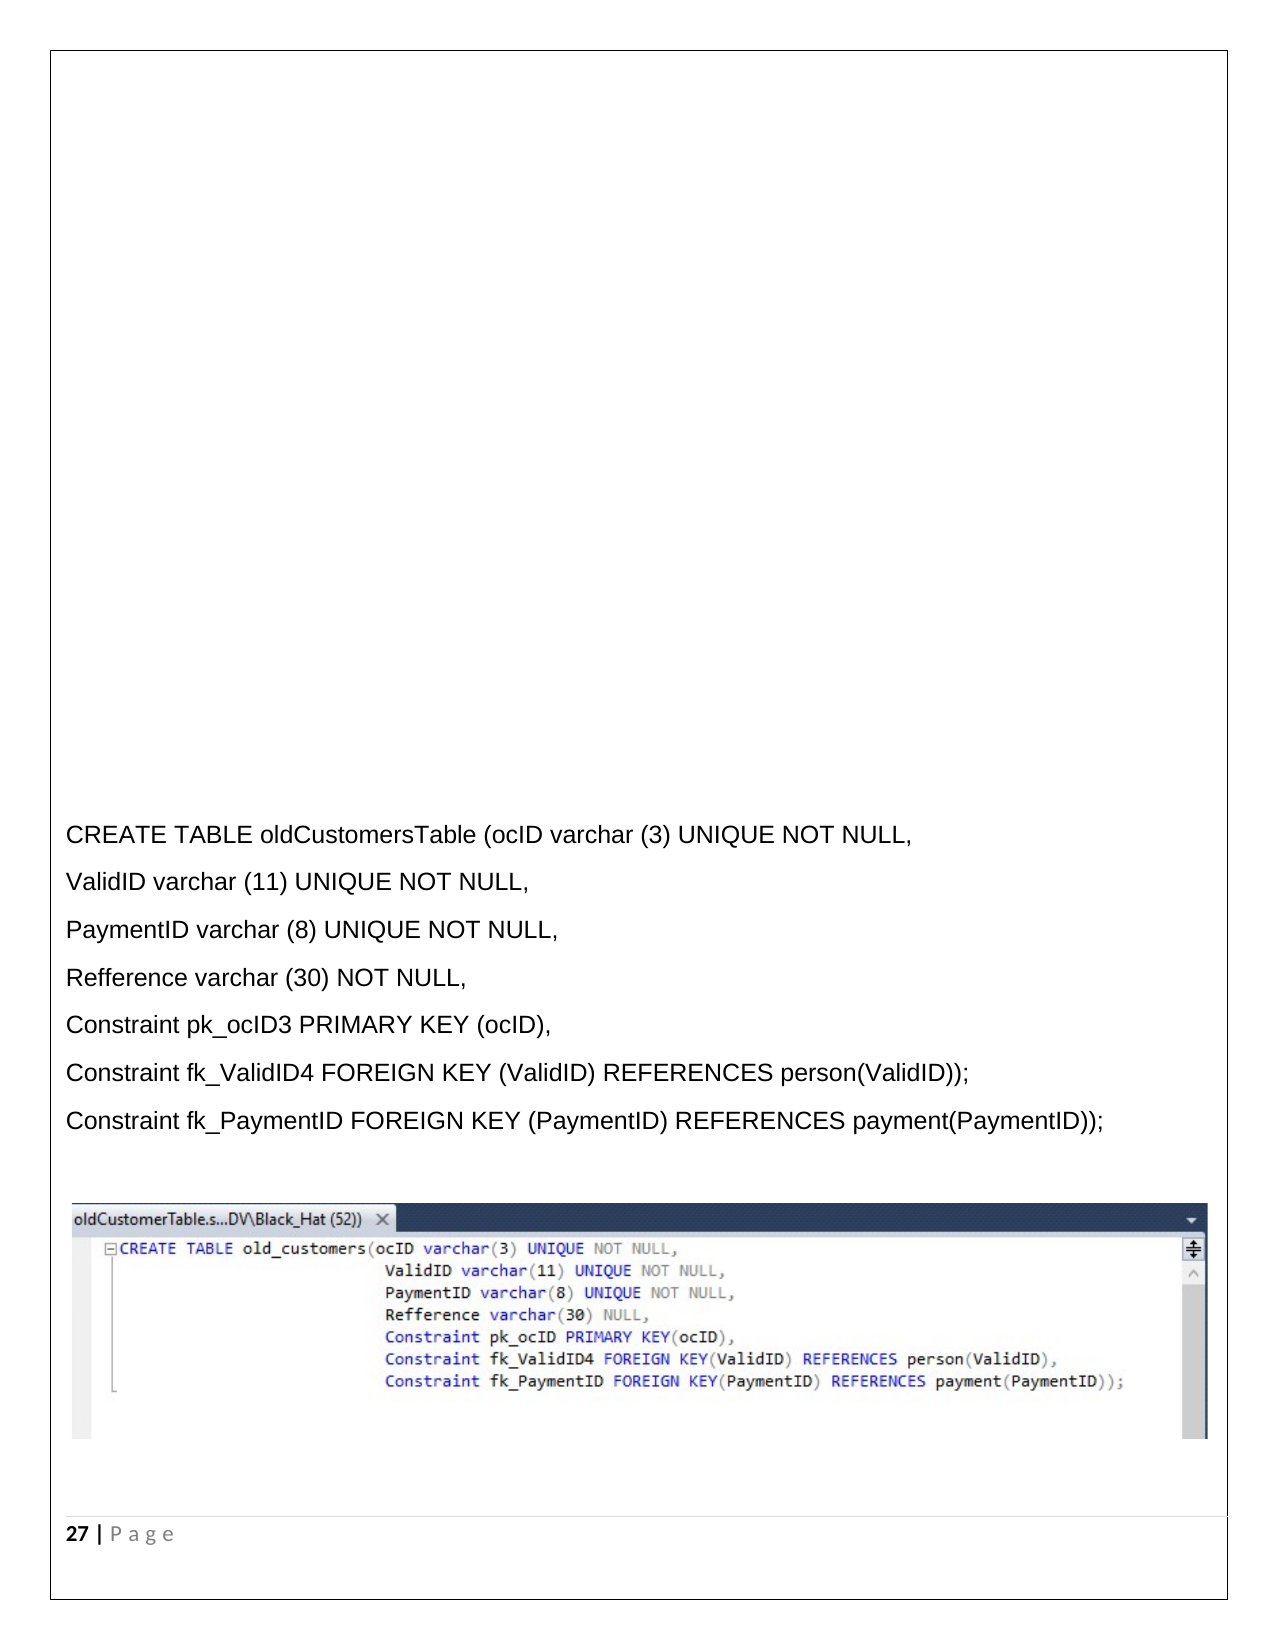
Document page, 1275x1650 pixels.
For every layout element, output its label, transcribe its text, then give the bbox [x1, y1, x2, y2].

text Constraint fk_PaymentID FOREIGN KEY (PaymentID) REFERENCES payment(PaymentID)); [66, 1106, 1227, 1134]
text PaymentID varchar (8) UNIQUE NOT NULL, [66, 915, 1227, 944]
text CREATE TABLE oldCustomersTable (ocID varchar (3) UNIQUE NOT NULL, [66, 819, 1227, 848]
text Refference varchar (30) NOT NULL, [66, 963, 1227, 991]
text ValidID varchar (11) UNIQUE NOT NULL, [66, 867, 1227, 896]
text Constraint pk_ocID3 PRIMARY KEY (ocID), [66, 1010, 1227, 1039]
picture [71, 1203, 1208, 1439]
text Constraint fk_ValidID4 FOREIGN KEY (ValidID) REFERENCES person(ValidID)); [66, 1058, 1227, 1087]
